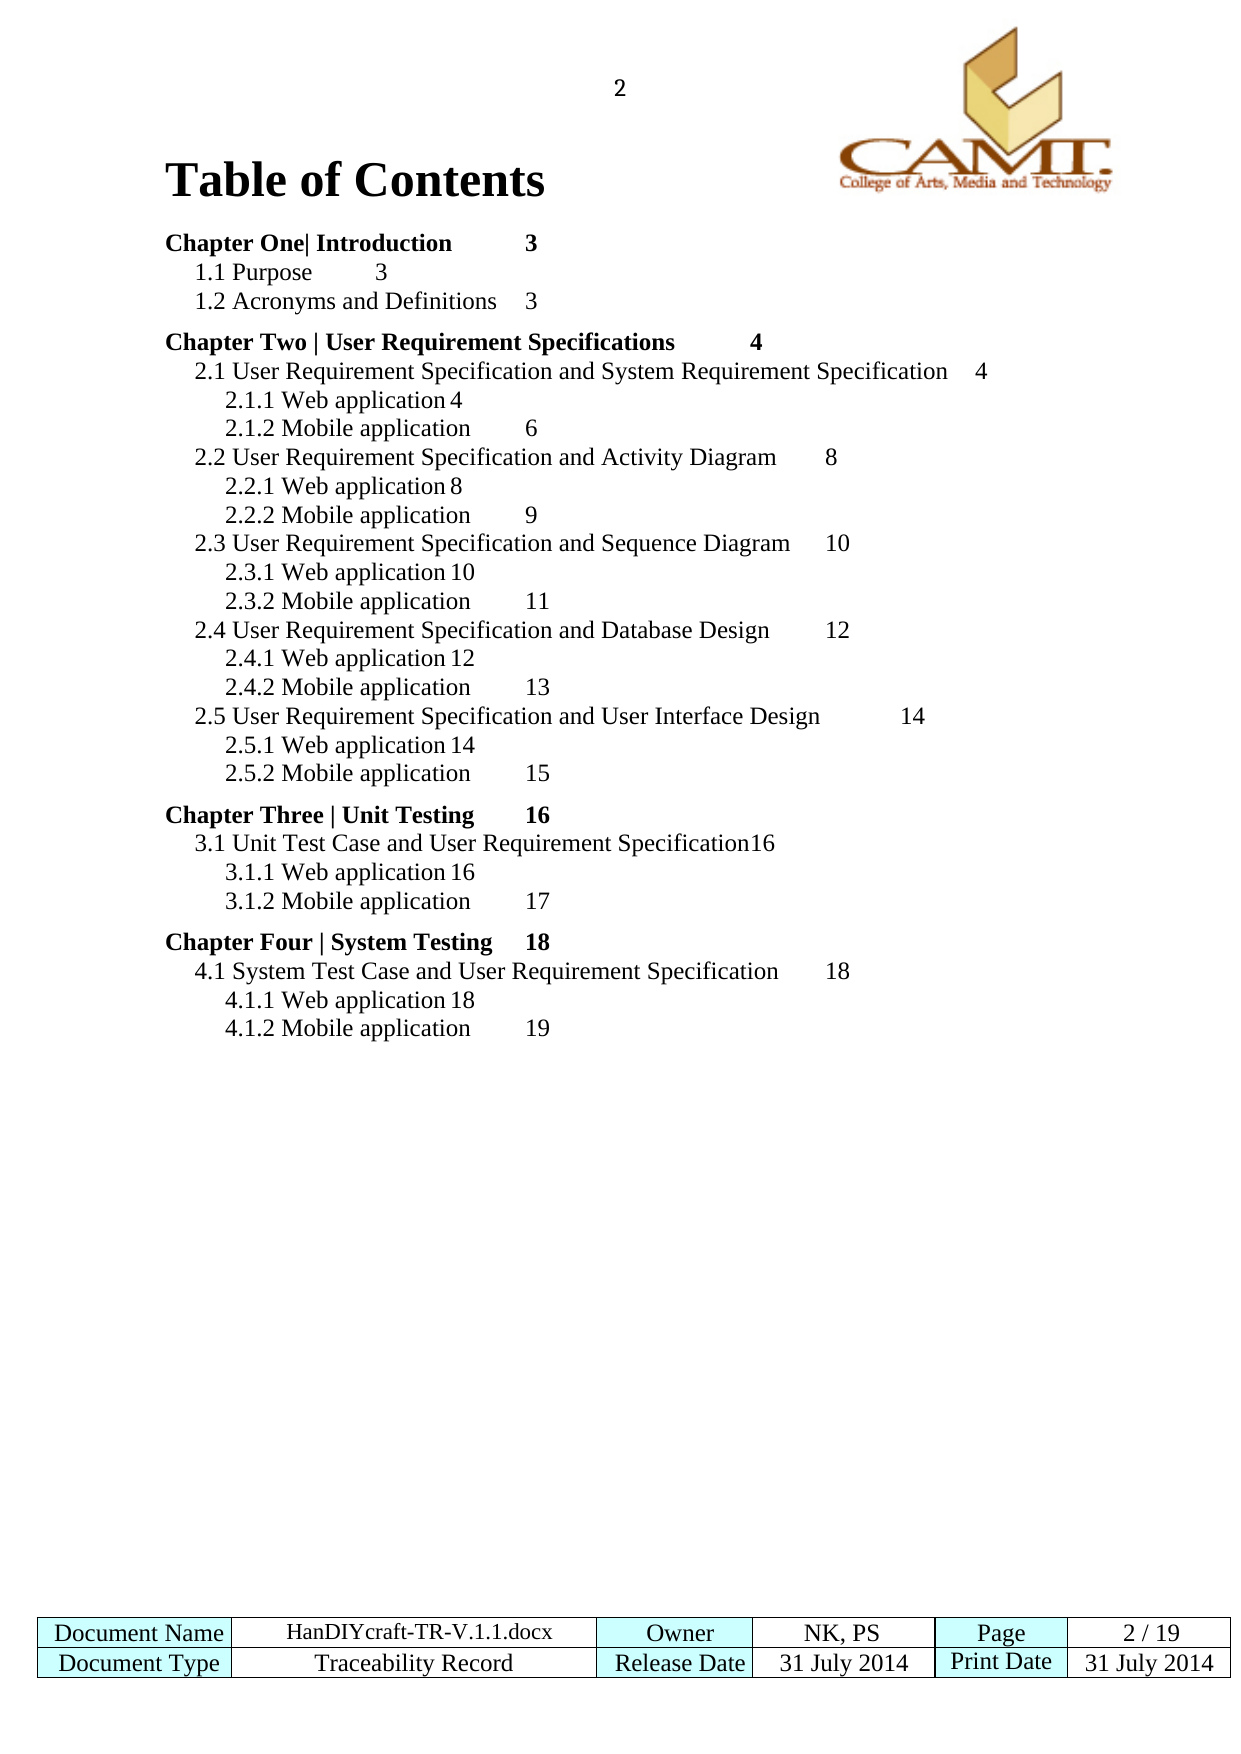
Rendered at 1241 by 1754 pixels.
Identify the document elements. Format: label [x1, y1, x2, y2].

picture [755, 18, 1221, 207]
